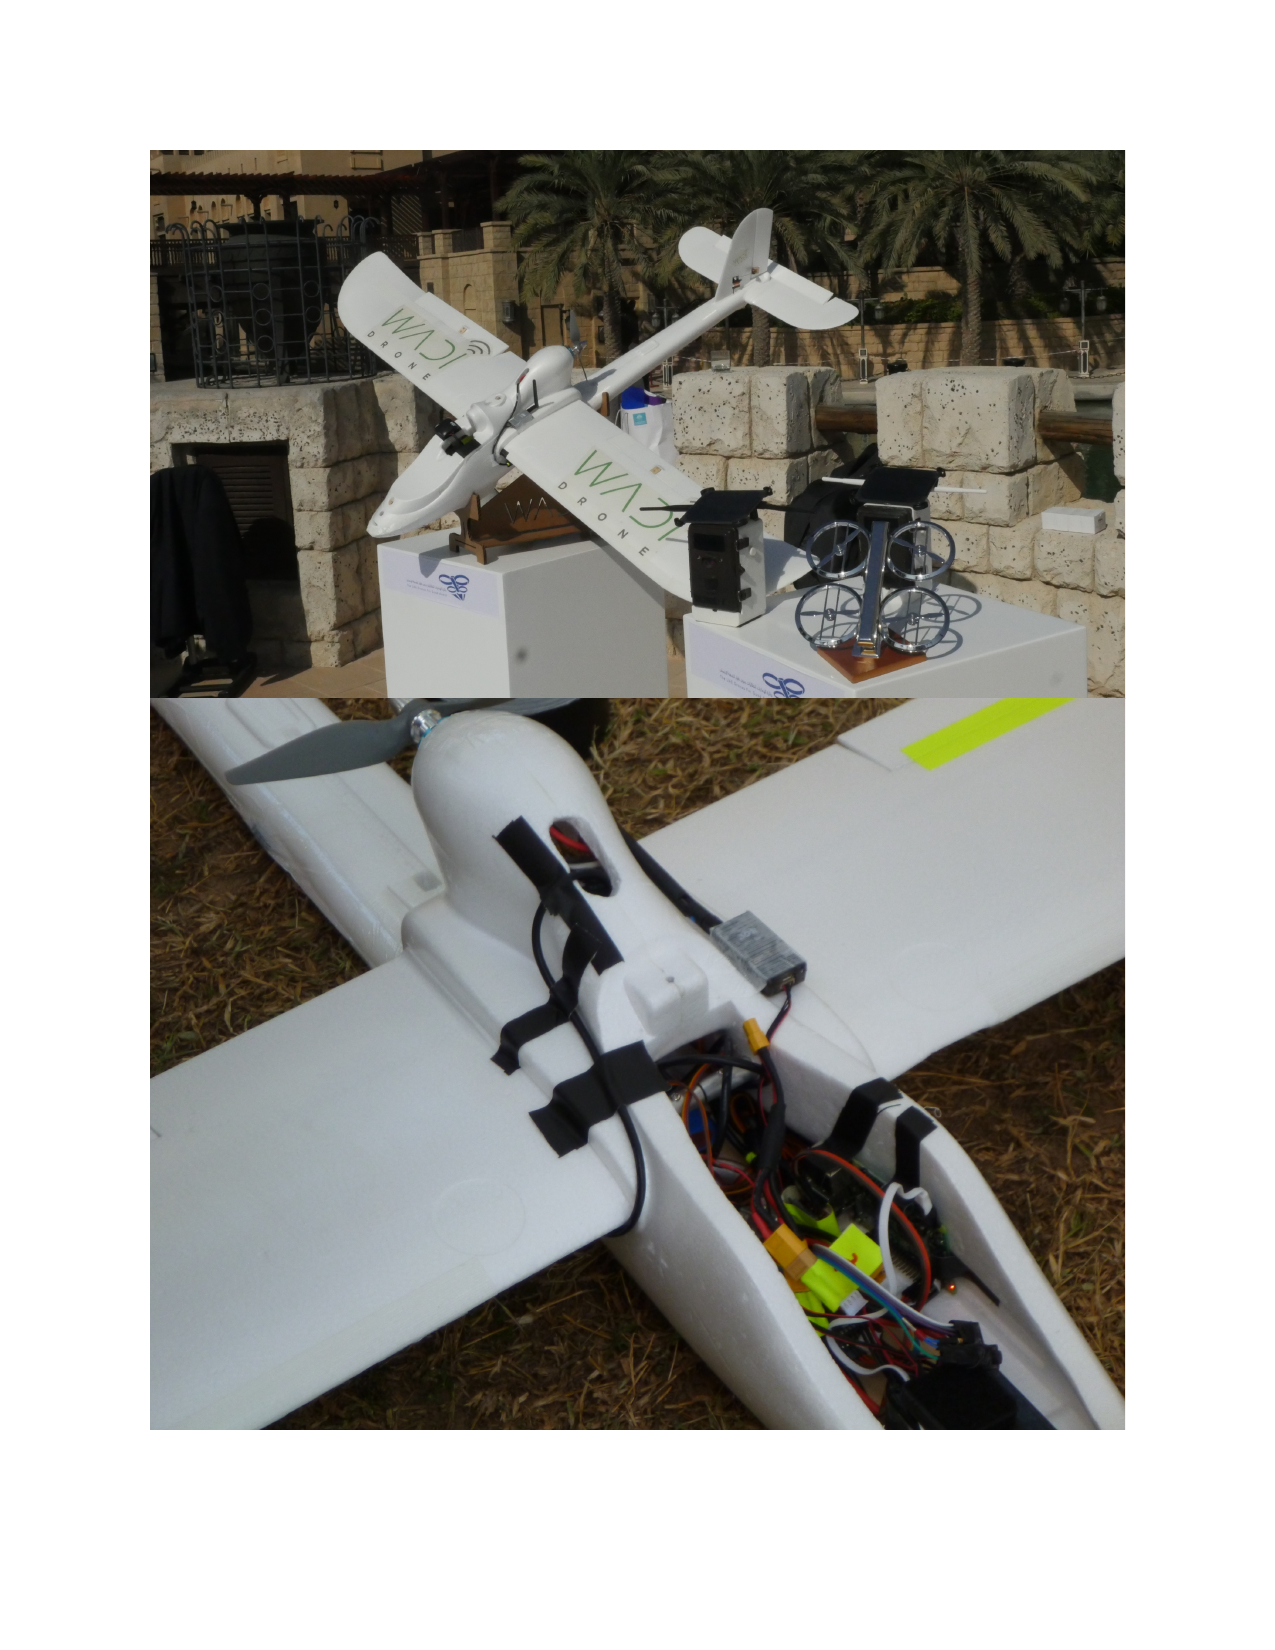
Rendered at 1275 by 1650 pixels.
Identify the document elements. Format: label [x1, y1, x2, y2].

picture [150, 150, 1125, 1430]
